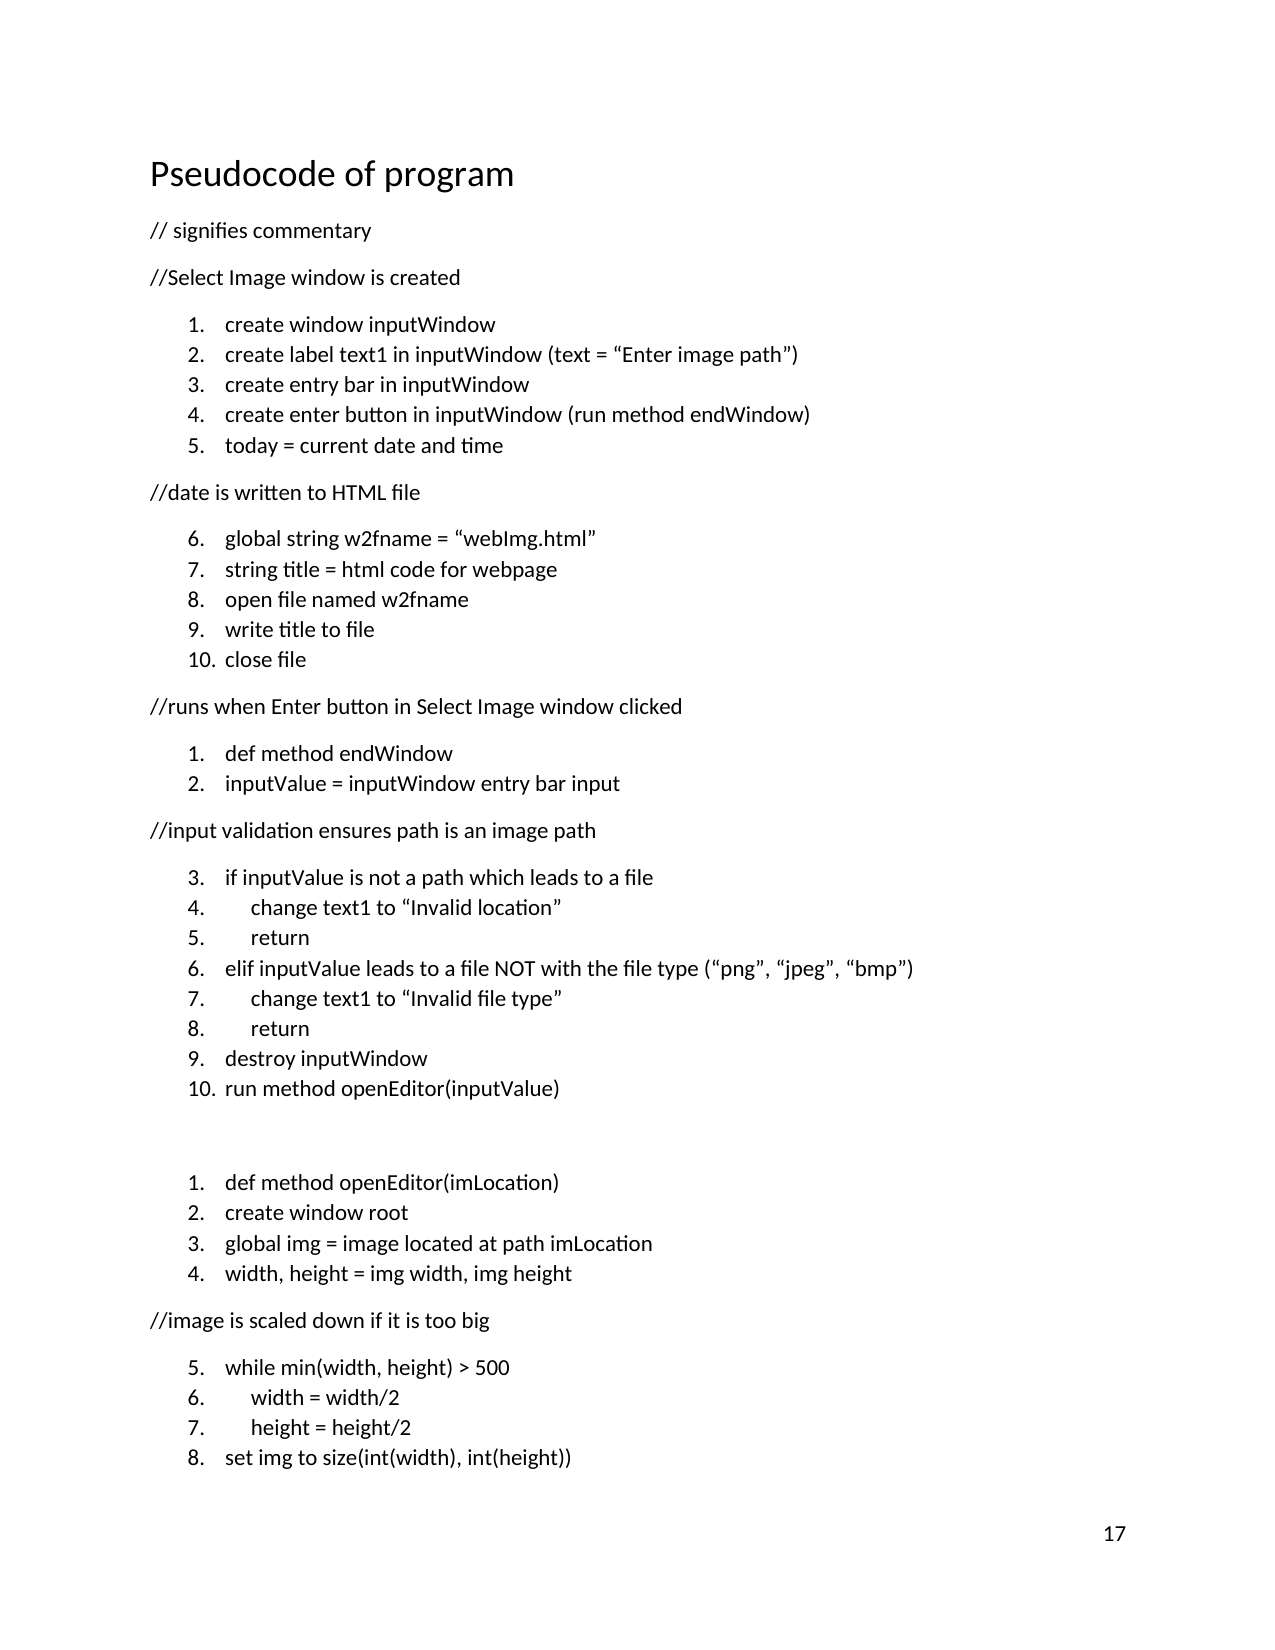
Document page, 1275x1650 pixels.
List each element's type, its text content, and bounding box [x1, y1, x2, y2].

list inputValue = inputWindow entry bar input [187, 769, 1125, 797]
text Pseudocode of program [150, 150, 1125, 196]
text //image is scaled down if it is too big [150, 1306, 1125, 1334]
list change text1 to “Invalid location” [187, 893, 1125, 921]
list def method endWindow [187, 739, 1125, 767]
list return [187, 923, 1125, 951]
text //runs when Enter button in Select Image window clicked [150, 692, 1125, 720]
list if inputValue is not a path which leads to a file [187, 863, 1125, 891]
text // signifies commentary [150, 216, 1125, 244]
list while min(width, height) > 500 [187, 1353, 1125, 1381]
list def method openEditor(imLocation) [187, 1168, 1125, 1196]
text //input validation ensures path is an image path [150, 816, 1125, 844]
text //Select Image window is created [150, 263, 1125, 291]
list create window root [187, 1198, 1125, 1226]
list create enter button in inputWindow (run method endWindow) [187, 401, 1125, 428]
list return [187, 1014, 1125, 1042]
list global img = image located at path imLocation [187, 1229, 1125, 1257]
list height = height/2 [187, 1413, 1125, 1441]
list close file [187, 645, 1125, 673]
list width = width/2 [187, 1383, 1125, 1411]
list width, height = img width, img height [187, 1259, 1125, 1287]
list change text1 to “Invalid file type” [187, 984, 1125, 1012]
list open file named w2fname [187, 585, 1125, 613]
list run method openEditor(inputValue) [187, 1074, 1125, 1102]
list create label text1 in inputWindow (text = “Enter image path”) [187, 340, 1125, 368]
text //date is written to HTML file [150, 478, 1125, 506]
list set img to size(int(width), int(height)) [187, 1443, 1125, 1471]
list elif inputValue leads to a file NOT with the file type (“png”, “jpeg”, “bmp”) [187, 954, 1125, 982]
list create window inputWindow [187, 310, 1125, 338]
list create entry bar in inputWindow [187, 370, 1125, 398]
list string title = html code for webpage [187, 555, 1125, 583]
list write title to file [187, 615, 1125, 643]
list global string w2fname = “webImg.html” [187, 524, 1125, 552]
list today = current date and time [187, 431, 1125, 459]
list destroy inputWindow [187, 1044, 1125, 1072]
